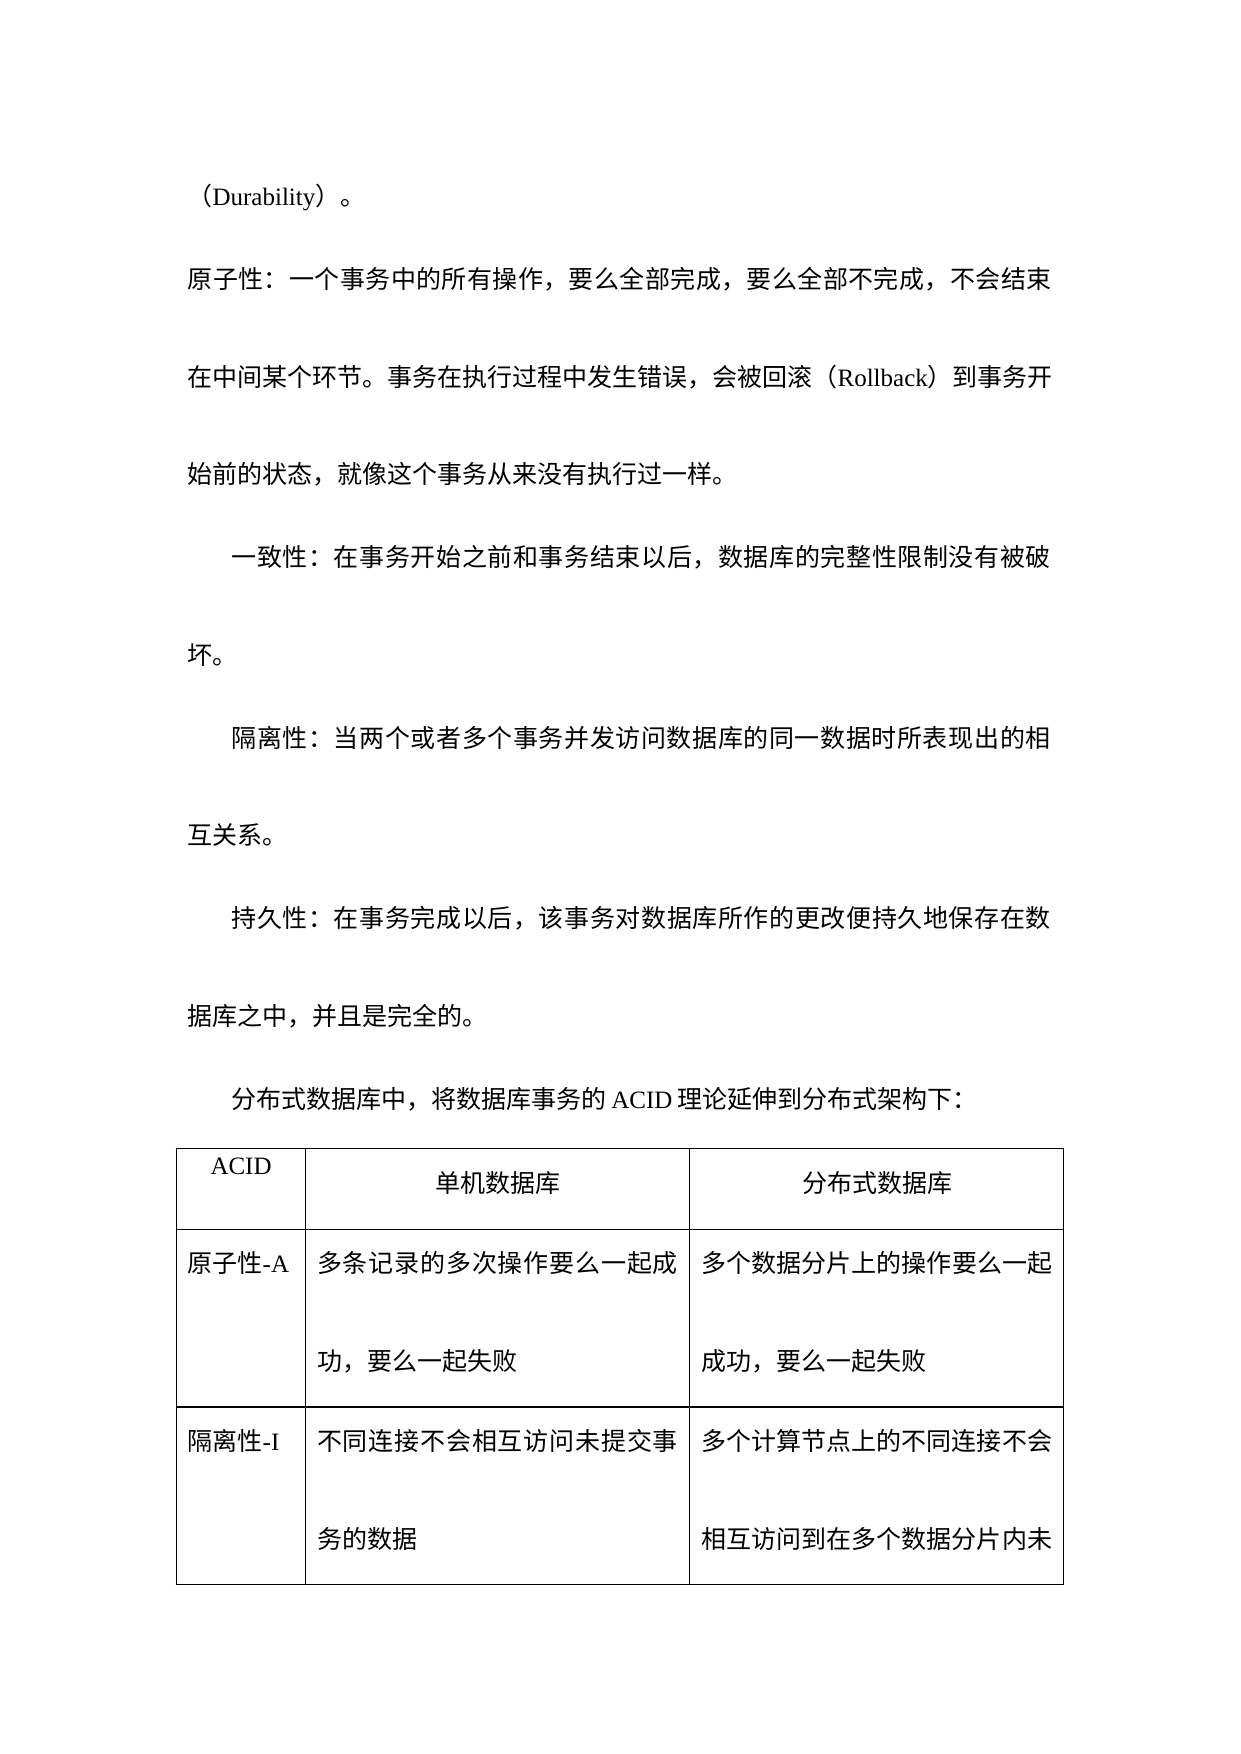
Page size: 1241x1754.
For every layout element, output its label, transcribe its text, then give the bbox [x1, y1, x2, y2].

table_header ACID [177, 1149, 305, 1228]
table_cell 多个数据分片上的操作要么一起成功，要么一起失败 [690, 1230, 1063, 1406]
table_cell 不同连接不会相互访问未提交事务的数据 [306, 1408, 689, 1584]
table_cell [690, 1408, 1063, 1584]
text 原子性：一个事务中的所有操作，要么全部完成，要么全部不完成，不会结束在中间某个环节。事务在执行过程中发生错误，会被回滚（Rollback）到事务开始前的状态，就像这个事务从来没有执行过一样。 [187, 245, 1053, 505]
table_header 分布式数据库 [690, 1149, 1063, 1228]
table_cell 多条记录的多次操作要么一起成功，要么一起失败 [306, 1230, 689, 1406]
text 分布式数据库中，将数据库事务的ACID理论延伸到分布式架构下： [187, 1065, 1053, 1130]
table_header 单机数据库 [306, 1149, 689, 1228]
text 持久性：在事务完成以后，该事务对数据库所作的更改便持久地保存在数据库之中，并且是完全的。 [187, 884, 1053, 1047]
table_cell 原子性-A [177, 1230, 305, 1406]
text 隔离性：当两个或者多个事务并发访问数据库的同一数据时所表现出的相互关系。 [187, 704, 1053, 866]
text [187, 162, 1053, 227]
table_cell 隔离性-I [177, 1408, 305, 1584]
text 一致性：在事务开始之前和事务结束以后，数据库的完整性限制没有被破坏。 [187, 523, 1053, 686]
